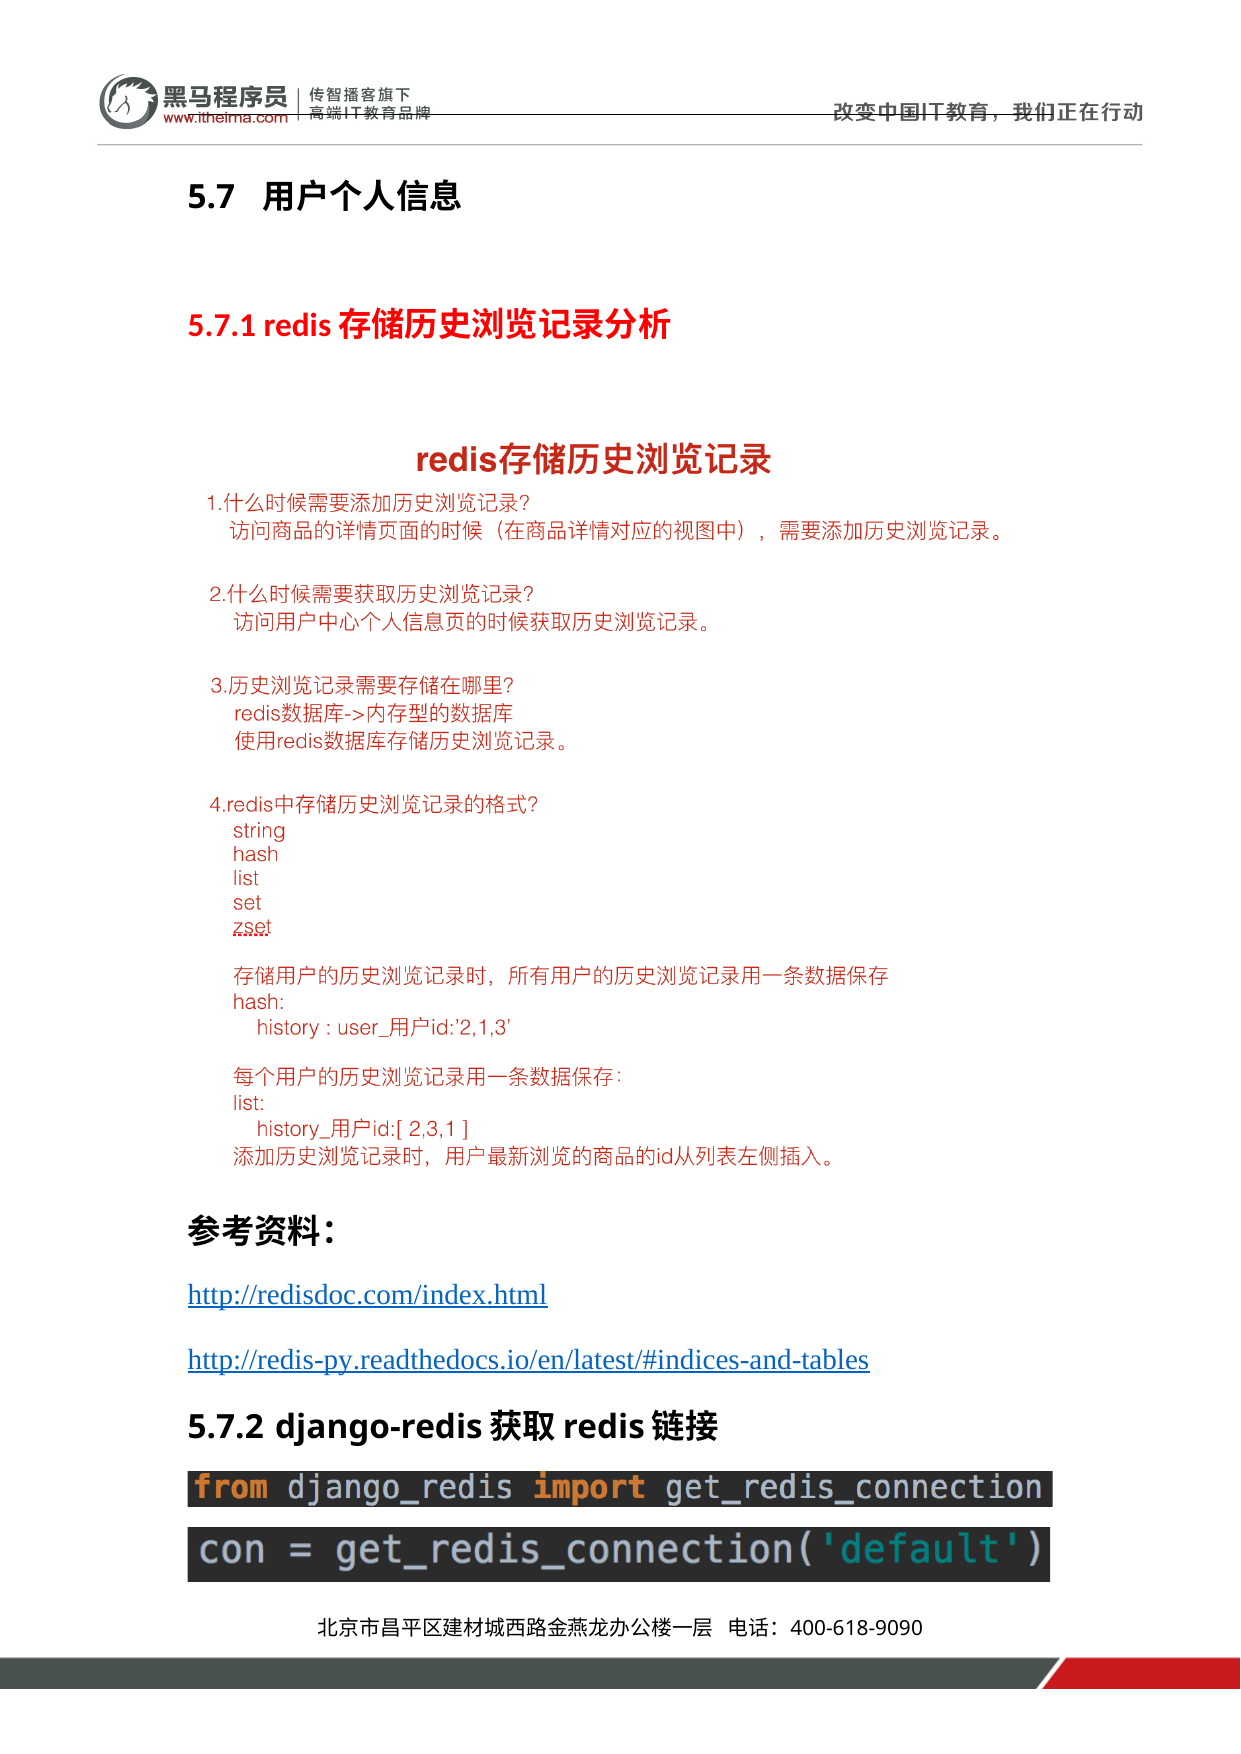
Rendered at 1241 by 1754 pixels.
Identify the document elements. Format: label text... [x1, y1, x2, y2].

picture [187, 1527, 1050, 1582]
picture [0, 3, 1241, 153]
subtitle 5.7.1 redis存储历史浏览记录分析 [187, 289, 1053, 354]
text http://redisdoc.com/index.html [187, 1262, 1053, 1327]
picture [0, 1599, 1241, 1689]
picture [187, 1471, 1053, 1507]
subtitle 用户个人信息 [187, 162, 1053, 227]
text http://redis-py.readthedocs.io/en/latest/#indices-and-tables [187, 1327, 1053, 1392]
text 参考资料： [187, 1197, 1053, 1262]
picture [187, 432, 1053, 1181]
list django-redis获取redis链接 [187, 1392, 1053, 1457]
